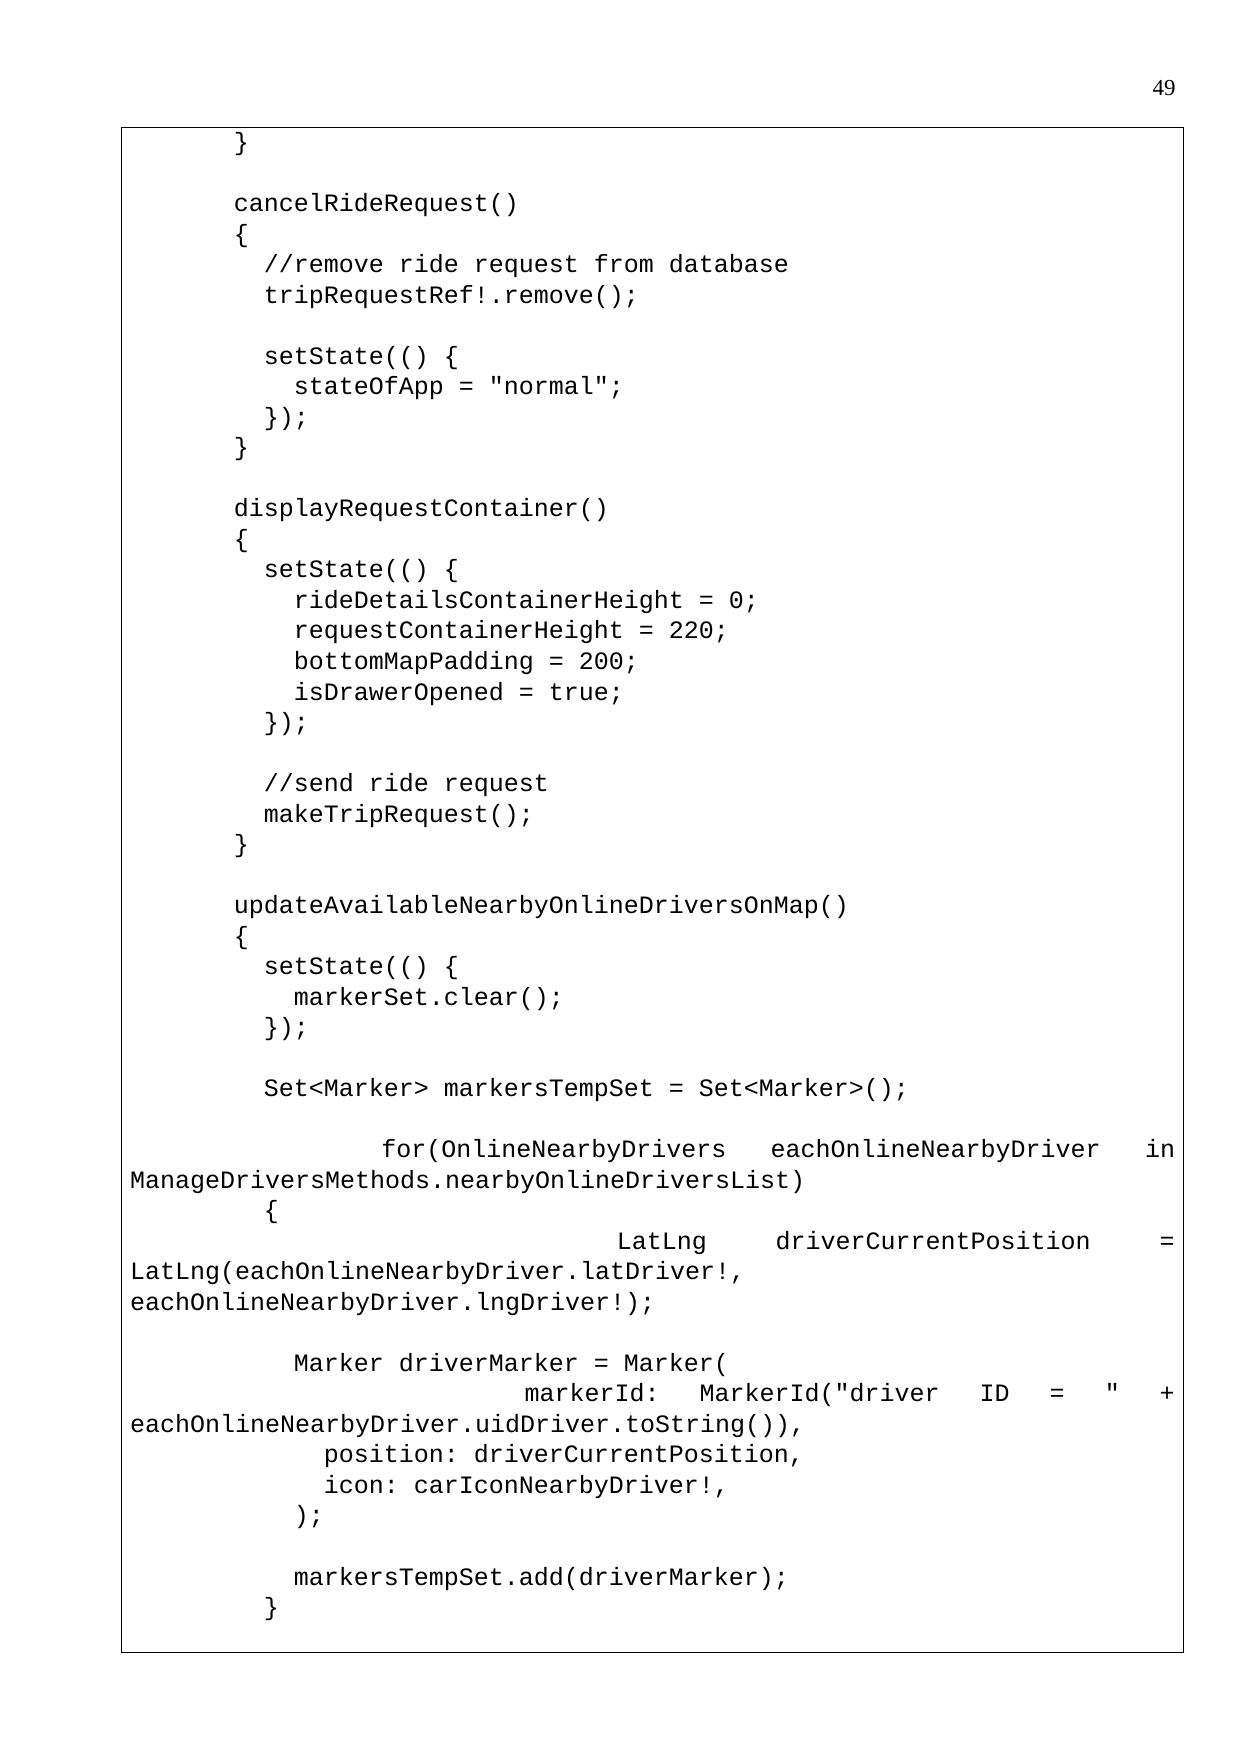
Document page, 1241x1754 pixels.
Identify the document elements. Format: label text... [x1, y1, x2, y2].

text stateOfApp = "normal"; [122, 371, 1183, 401]
text displayRequestContainer() [122, 493, 1183, 523]
text }); [122, 401, 1183, 432]
text { [122, 523, 1183, 554]
text rideDetailsContainerHeight = 0; [122, 584, 1183, 615]
text } [122, 1592, 1183, 1623]
text { [122, 920, 1183, 951]
text } [122, 128, 1183, 158]
text Marker driverMarker = Marker( [122, 1347, 1183, 1378]
text bottomMapPadding = 200; [122, 645, 1183, 676]
text markerSet.clear(); [122, 981, 1183, 1012]
text icon: carIconNearbyDriver!, [122, 1469, 1183, 1500]
text LatLng driverCurrentPosition = LatLng(eachOnlineNearbyDriver.latDriver!, eachOnlineNearbyDriver.lngDriver!); [122, 1225, 1183, 1318]
text markerId: MarkerId("driver ID = " + eachOnlineNearbyDriver.uidDriver.toString()), [122, 1378, 1183, 1439]
text updateAvailableNearbyOnlineDriversOnMap() [122, 889, 1183, 920]
text }); [122, 706, 1183, 738]
text //remove ride request from database [122, 249, 1183, 279]
text } [122, 432, 1183, 463]
text } [122, 828, 1183, 860]
text { [122, 1195, 1183, 1225]
text setState(() { [122, 554, 1183, 584]
text cancelRideRequest() [122, 188, 1183, 218]
text position: driverCurrentPosition, [122, 1439, 1183, 1469]
text ); [122, 1500, 1183, 1531]
text for(OnlineNearbyDrivers eachOnlineNearbyDriver in ManageDriversMethods.nearbyOnlineDriversList) [122, 1134, 1183, 1195]
text Set<Marker> markersTempSet = Set<Marker>(); [122, 1073, 1183, 1104]
text markersTempSet.add(driverMarker); [122, 1561, 1183, 1592]
text setState(() { [122, 340, 1183, 371]
text makeTripRequest(); [122, 798, 1183, 828]
text setState(() { [122, 951, 1183, 981]
text }); [122, 1012, 1183, 1043]
text requestContainerHeight = 220; [122, 615, 1183, 645]
text //send ride request [122, 767, 1183, 798]
text isDrawerOpened = true; [122, 676, 1183, 706]
text tripRequestRef!.remove(); [122, 279, 1183, 311]
text { [122, 218, 1183, 249]
